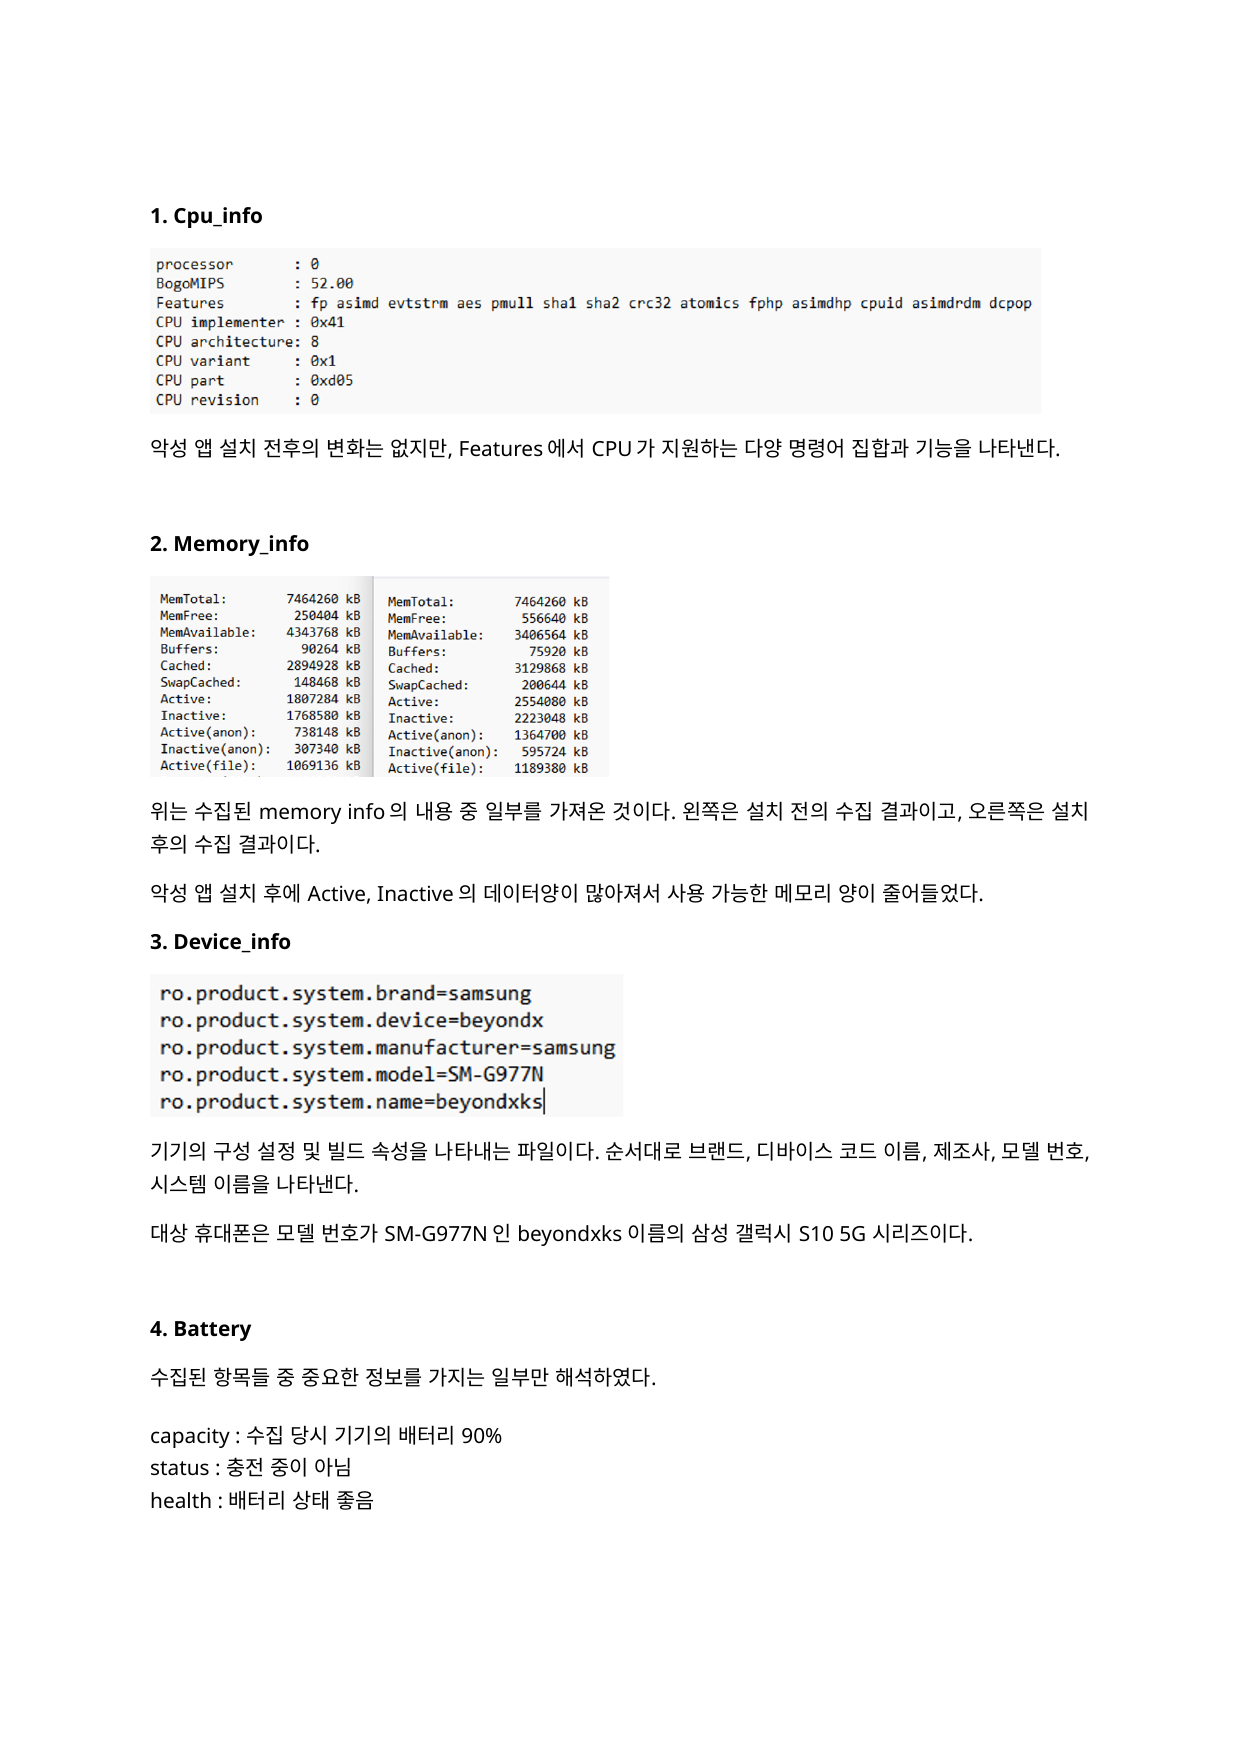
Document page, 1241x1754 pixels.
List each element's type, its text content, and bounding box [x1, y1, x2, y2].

text 2. Memory_info [150, 529, 1090, 558]
text 1. Cpu_info [150, 201, 1090, 229]
text 악성 앱 설치 전후의 변화는 없지만, Features에서 CPU가 지원하는 다양 명령어 집합과 기능을 나타낸다. [150, 433, 1090, 463]
text 4. Battery [150, 1314, 1090, 1342]
picture [150, 248, 1042, 414]
picture [150, 576, 610, 777]
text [150, 1419, 1090, 1514]
text 3. Device_info [150, 927, 1090, 955]
text 위는 수집된 memory info의 내용 중 일부를 가져온 것이다. 왼쪽은 설치 전의 수집 결과이고, 오른쪽은 설치 후의 수집 결과이다. [150, 796, 1090, 858]
text 대상 휴대폰은 모델 번호가 SM-G977N인 beyondxks 이름의 삼성 갤럭시 S10 5G 시리즈이다. [150, 1217, 1090, 1247]
text 수집된 항목들 중 중요한 정보를 가지는 일부만 해석하였다. [150, 1361, 1090, 1391]
picture [150, 974, 624, 1117]
text 악성 앱 설치 후에 Active, Inactive의 데이터양이 많아져서 사용 가능한 메모리 양이 줄어들었다. [150, 878, 1090, 908]
text 기기의 구성 설정 및 빌드 속성을 나타내는 파일이다. 순서대로 브랜드, 디바이스 코드 이름, 제조사, 모델 번호, 시스템 이름을 나타낸다. [150, 1135, 1090, 1198]
